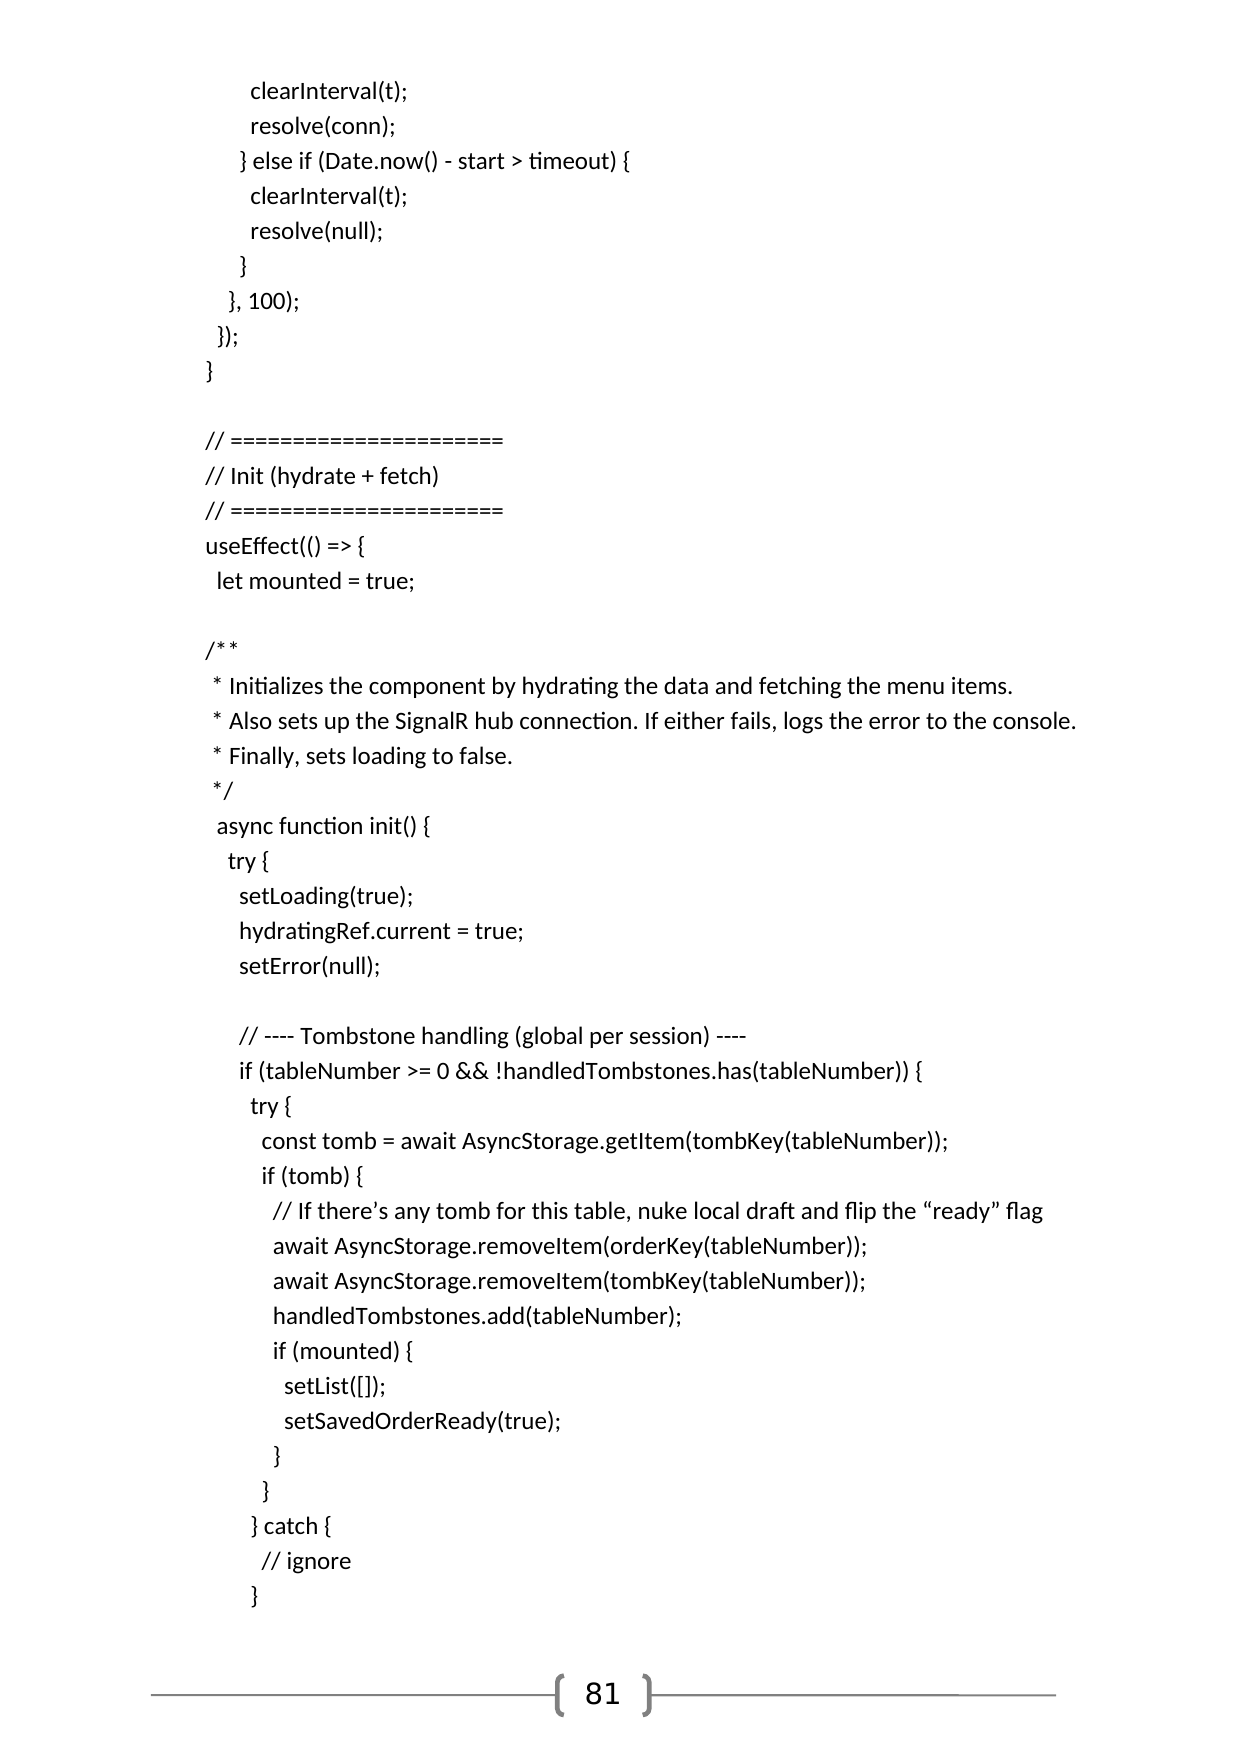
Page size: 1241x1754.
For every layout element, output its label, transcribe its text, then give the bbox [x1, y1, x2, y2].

list clearInterval(t); [194, 180, 1088, 211]
list // Init (hydrate + fetch) [194, 460, 1088, 491]
list } [194, 250, 1088, 281]
list // ====================== [194, 495, 1088, 526]
list }, 100); [194, 285, 1088, 316]
list useEffect(() => { [194, 530, 1088, 561]
list } else if (Date.now() - start > timeout) { [194, 145, 1088, 176]
list /** [194, 635, 1088, 666]
list setSavedOrderReady(true); [194, 1405, 1088, 1436]
list * Also sets up the SignalR hub connection. If either fails, logs the error to the console. [194, 705, 1088, 736]
list // ---- Tombstone handling (global per session) ---- [194, 1020, 1088, 1051]
list if (tableNumber >= 0 && !handledTombstones.has(tableNumber)) { [194, 1055, 1088, 1086]
list // ignore [194, 1545, 1088, 1576]
list await AsyncStorage.removeItem(tombKey(tableNumber)); [194, 1265, 1088, 1296]
list } catch { [194, 1510, 1088, 1541]
list } [194, 355, 1088, 386]
list const tomb = await AsyncStorage.getItem(tombKey(tableNumber)); [194, 1125, 1088, 1156]
list try { [194, 845, 1088, 876]
list await AsyncStorage.removeItem(orderKey(tableNumber)); [194, 1230, 1088, 1261]
list * Finally, sets loading to false. [194, 740, 1088, 771]
list if (tomb) { [194, 1160, 1088, 1191]
list // ====================== [194, 425, 1088, 456]
list resolve(null); [194, 215, 1088, 246]
list async function init() { [194, 810, 1088, 841]
list setLoading(true); [194, 880, 1088, 911]
list clearInterval(t); [194, 75, 1088, 106]
list if (mounted) { [194, 1335, 1088, 1366]
list setList([]); [194, 1370, 1088, 1401]
list * Initializes the component by hydrating the data and fetching the menu items. [194, 670, 1088, 701]
list } [194, 1580, 1088, 1611]
list setError(null); [194, 950, 1088, 981]
list hydratingRef.current = true; [194, 915, 1088, 946]
list } [194, 1475, 1088, 1506]
list */ [194, 775, 1088, 806]
list handledTombstones.add(tableNumber); [194, 1300, 1088, 1331]
list resolve(conn); [194, 110, 1088, 141]
list try { [194, 1090, 1088, 1121]
list }); [194, 320, 1088, 351]
list // If there’s any tomb for this table, nuke local draft and flip the “ready” flag [194, 1195, 1088, 1226]
list } [194, 1440, 1088, 1471]
list let mounted = true; [194, 565, 1088, 596]
